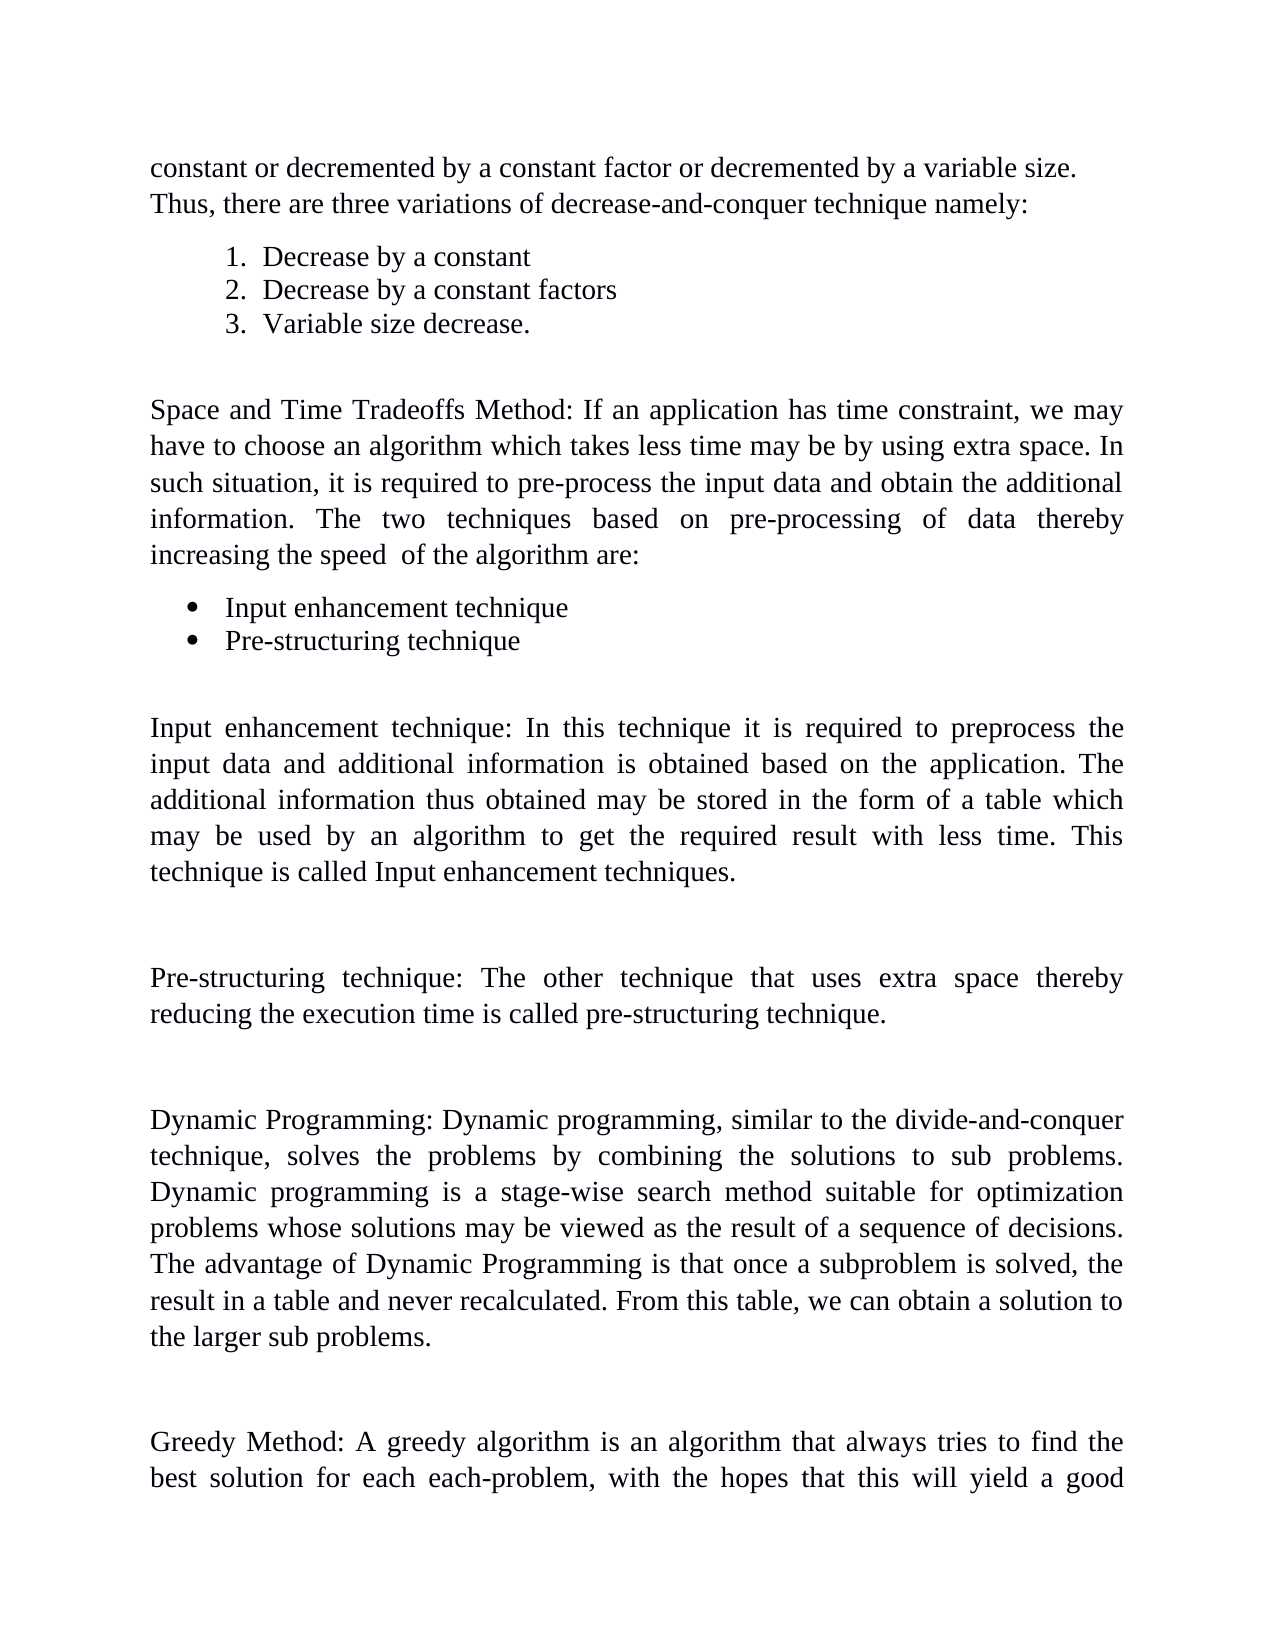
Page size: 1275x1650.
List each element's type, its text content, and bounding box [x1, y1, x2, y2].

text Pre-structuring technique: The other technique that uses extra space thereby reducing the execution time is called pre-structuring technique. [150, 960, 1125, 1030]
text Input enhancement technique: In this technique it is required to preprocess the input data and additional information is obtained based on the application. The additional information thus obtained may be stored in the form of a table which may be used by an algorithm to get the required result with less time. This technique is called Input enhancement techniques. [150, 710, 1125, 888]
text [150, 150, 1125, 220]
list Decrease by a constant [225, 239, 1125, 272]
list Variable size decrease. [225, 306, 1125, 339]
text Space and Time Tradeoffs Method: If an application has time constraint, we may have to choose an algorithm which takes less time may be by using extra space. In such situation, it is required to pre-process the input data and obtain the additional information. The two techniques based on pre-processing of data thereby increasing the speed of the algorithm are: [150, 392, 1125, 571]
list Decrease by a constant factors [225, 272, 1125, 306]
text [150, 1424, 1125, 1494]
text Dynamic Programming: Dynamic programming, similar to the divide-and-conquer technique, solves the problems by combining the solutions to sub problems. Dynamic programming is a stage-wise search method suitable for optimization problems whose solutions may be viewed as the result of a sequence of decisions. The advantage of Dynamic Programming is that once a subproblem is solved, the result in a table and never recalculated. From this table, we can obtain a solution to the larger sub problems. [150, 1102, 1125, 1352]
list Input enhancement technique [187, 590, 1125, 623]
list Pre-structuring technique [187, 623, 1125, 657]
